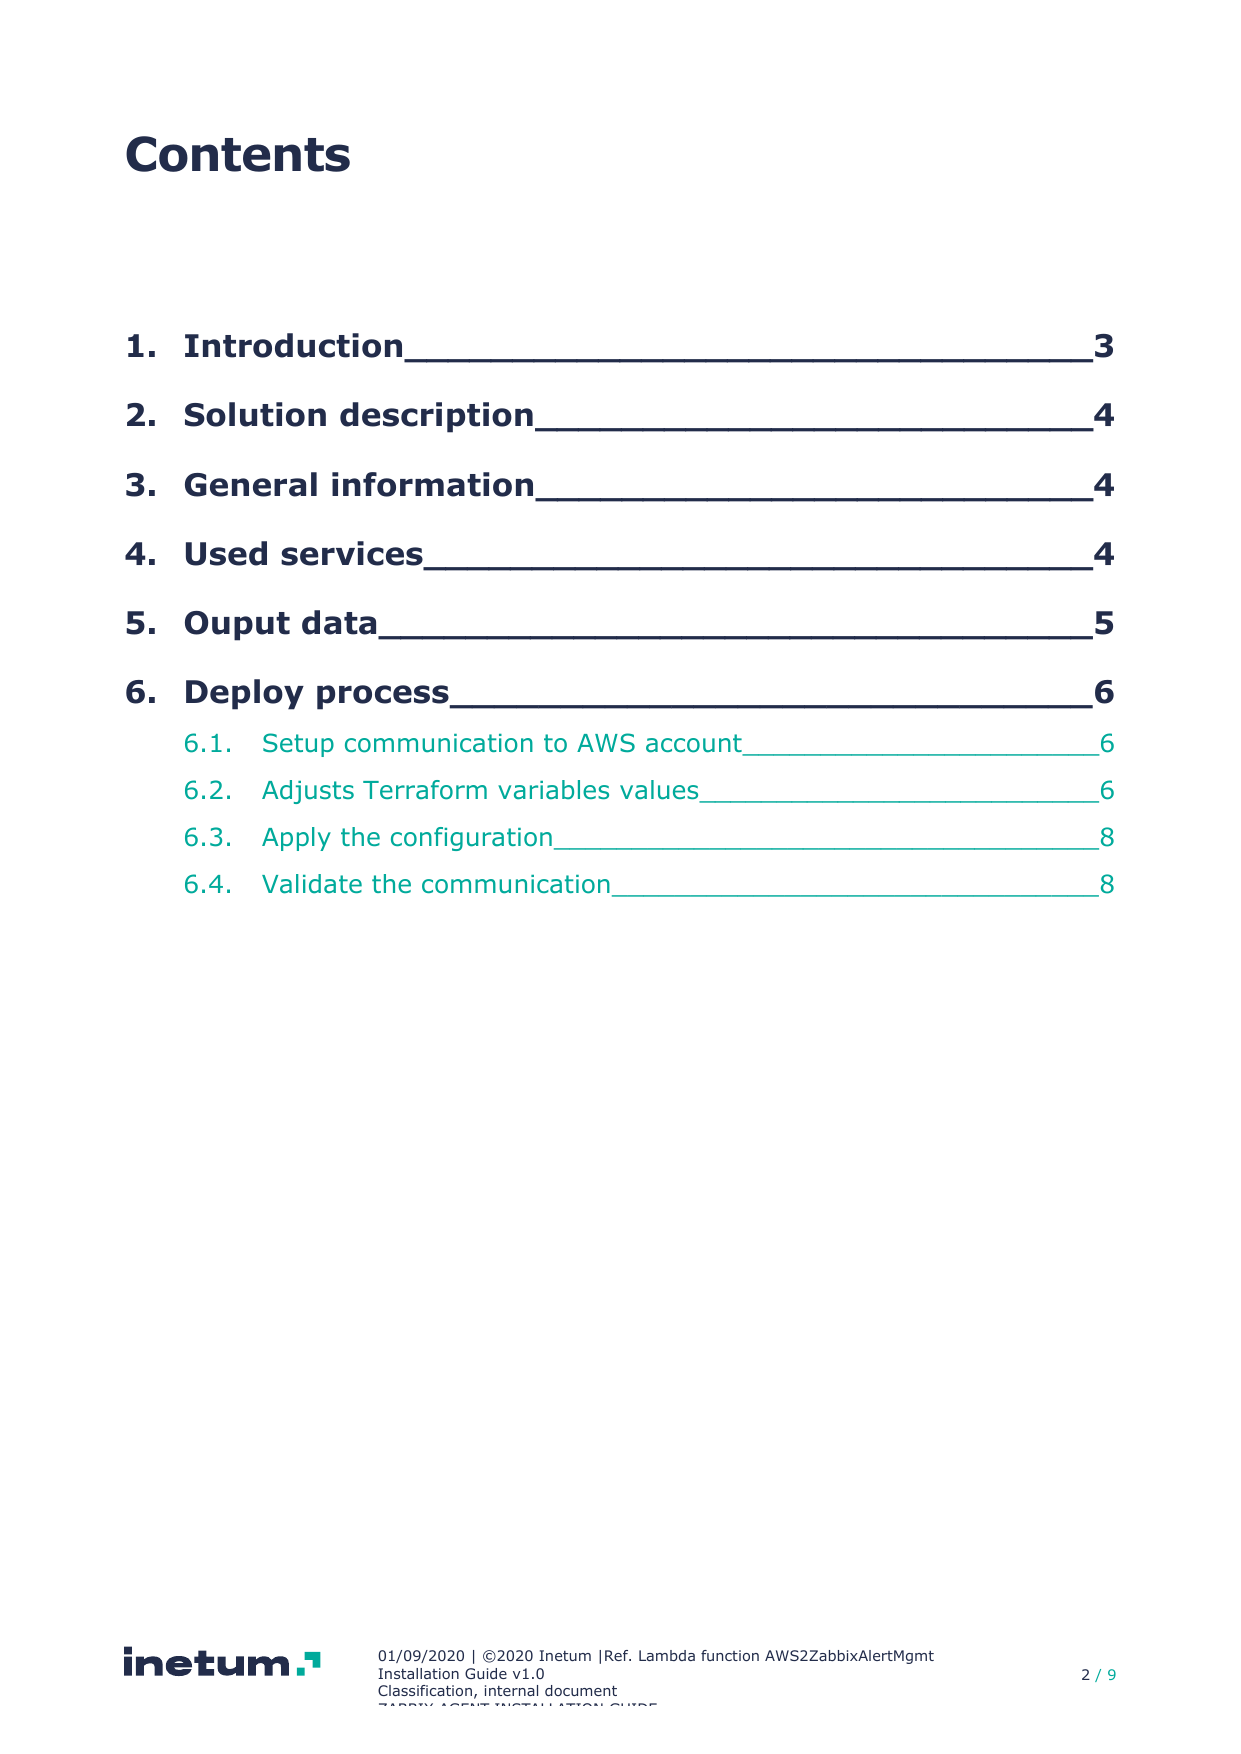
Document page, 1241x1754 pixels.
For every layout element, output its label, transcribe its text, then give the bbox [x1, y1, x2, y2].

text 6.3. Apply the configuration 8 [183, 821, 1116, 852]
text 6. Deploy process 6 [124, 672, 1116, 710]
title Contents [124, 124, 1116, 181]
text 6.4. Validate the communication 8 [183, 868, 1116, 899]
text 3. General information 4 [124, 464, 1116, 503]
text 4. Used services 4 [124, 534, 1116, 572]
text 6.2. Adjusts Terraform variables values 6 [183, 774, 1116, 804]
text 1. Introduction 3 [124, 326, 1116, 364]
text 5. Ouput data 5 [124, 603, 1116, 641]
text 2. Solution description 4 [124, 395, 1116, 433]
text 6.1. Setup communication to AWS account 6 [183, 727, 1116, 757]
